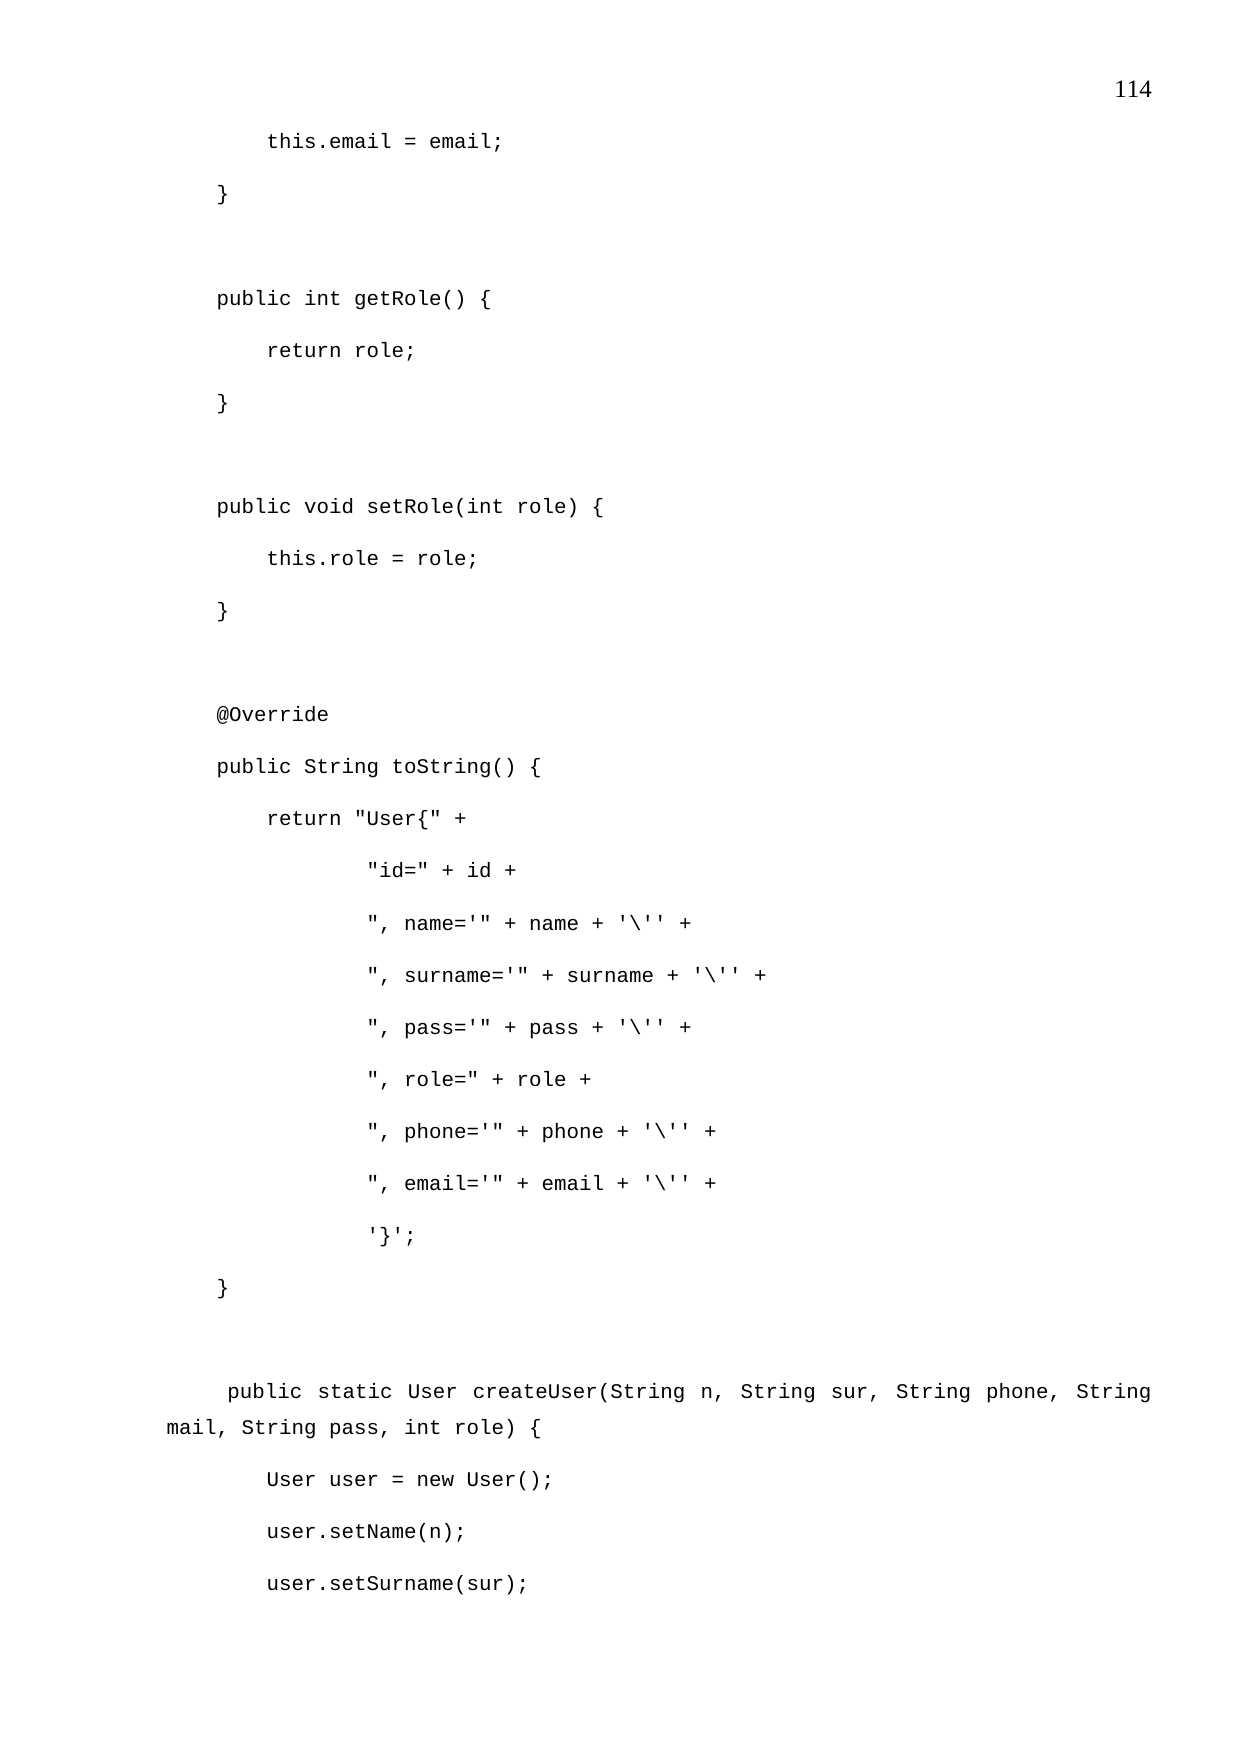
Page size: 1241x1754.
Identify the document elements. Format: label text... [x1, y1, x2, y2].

text return role; [166, 340, 1152, 363]
text user.setSurname(sur); [166, 1573, 1152, 1597]
text ", email='" + email + '\'' + [166, 1173, 1152, 1197]
text ", phone='" + phone + '\'' + [166, 1121, 1152, 1144]
text } [166, 600, 1152, 624]
text this.email = email; [166, 131, 1152, 155]
text } [166, 1277, 1152, 1301]
text user.setName(n); [166, 1521, 1152, 1544]
text this.role = role; [166, 548, 1152, 572]
text public void setRole(int role) { [166, 496, 1152, 519]
text } [166, 183, 1152, 207]
text public int getRole() { [166, 288, 1152, 311]
text '}'; [166, 1225, 1152, 1249]
text } [166, 392, 1152, 415]
text public String toString() { [166, 756, 1152, 780]
text ", role=" + role + [166, 1069, 1152, 1092]
text "id=" + id + [166, 861, 1152, 884]
text ", name='" + name + '\'' + [166, 913, 1152, 936]
text User user = new User(); [166, 1469, 1152, 1492]
text public static User createUser(String n, String sur, String phone, String mail, String pass, int role) { [166, 1381, 1152, 1440]
text ", pass='" + pass + '\'' + [166, 1017, 1152, 1040]
text return "User{" + [166, 808, 1152, 832]
text @Override [166, 704, 1152, 728]
text ", surname='" + surname + '\'' + [166, 965, 1152, 988]
